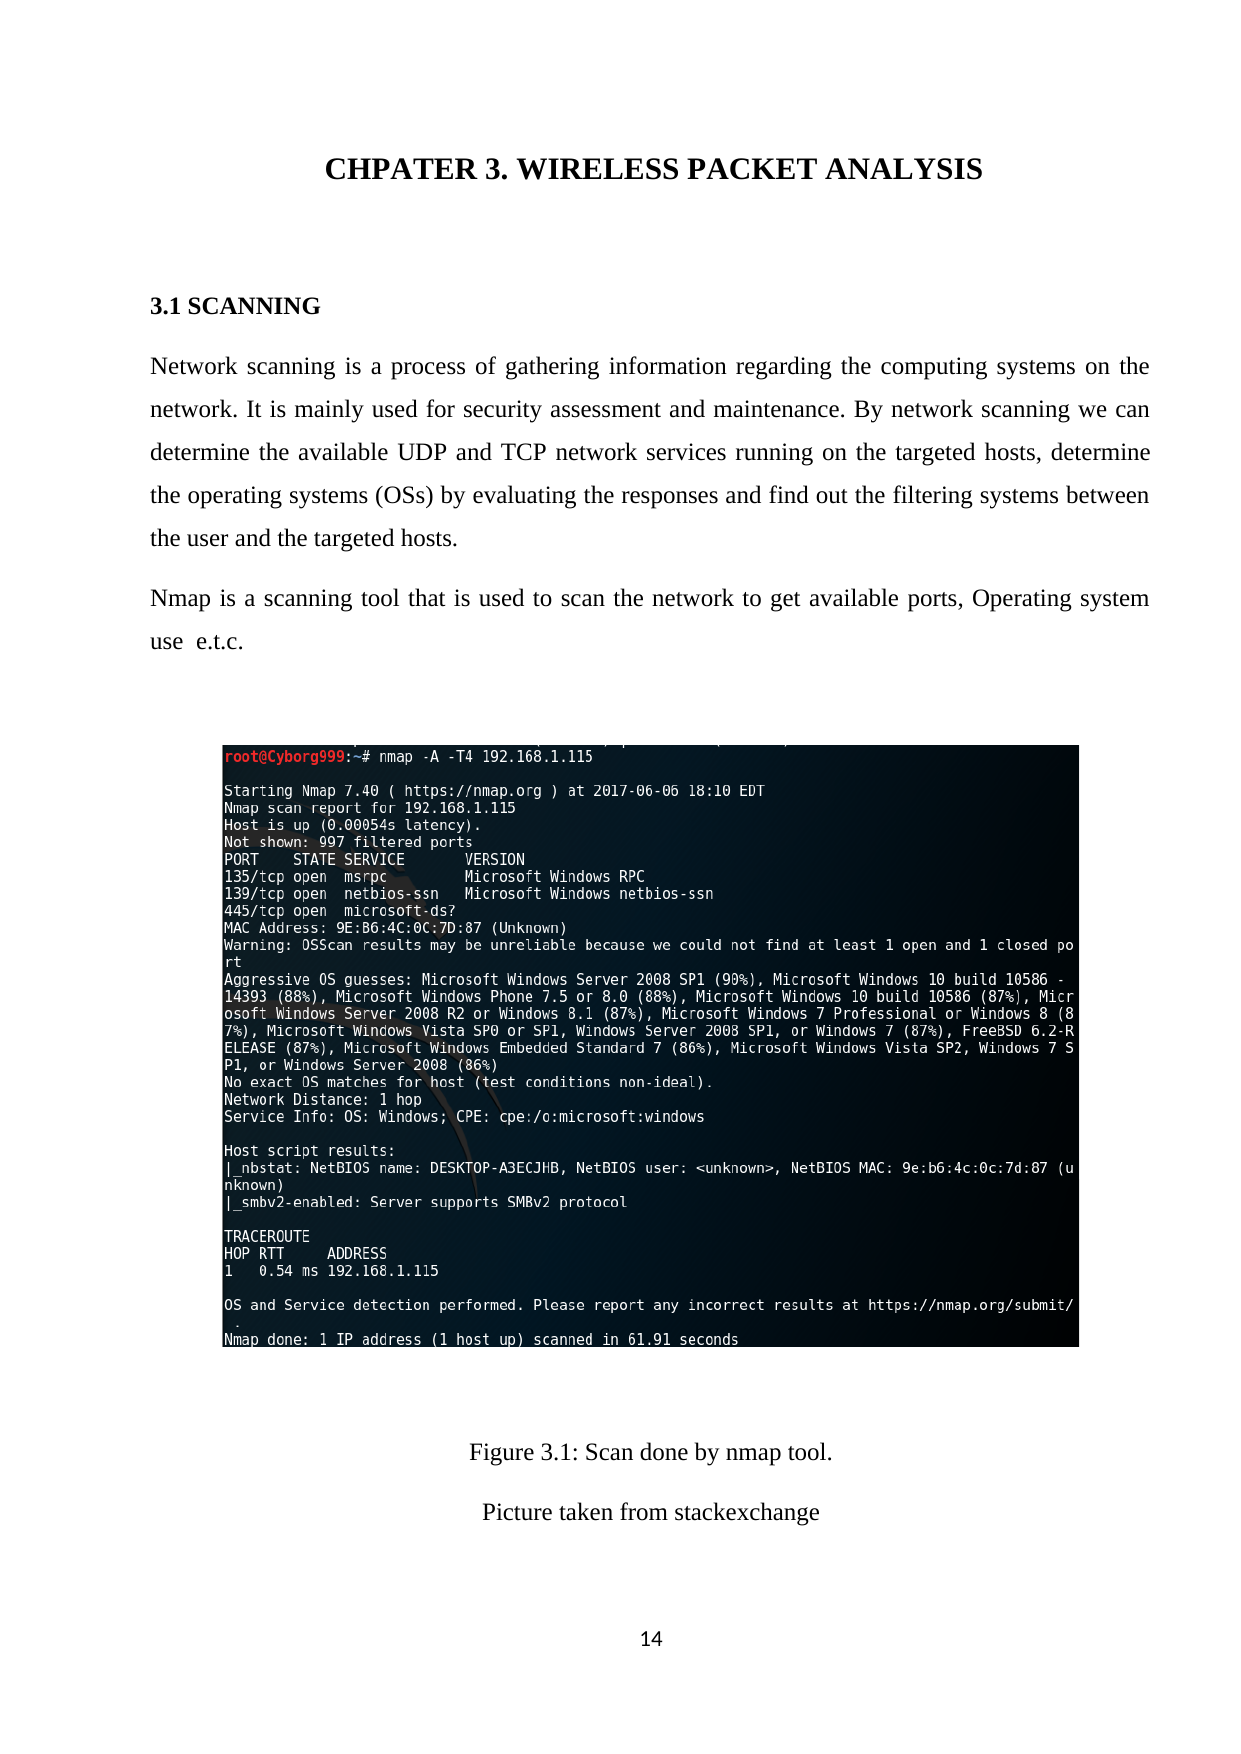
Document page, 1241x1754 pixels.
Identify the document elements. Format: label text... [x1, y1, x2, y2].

text Nmap is a scanning tool that is used to scan the network to get available ports, Operating system use e.t.c. [150, 583, 1152, 655]
text 3.1 Scanning [150, 291, 1152, 320]
text Picture taken from stackexchange [150, 1497, 1152, 1526]
text CHPATER 3. WIRELESS PACKET ANALYSIS [156, 150, 1152, 186]
text Figure 3.1: Scan done by nmap tool. [150, 1437, 1152, 1466]
picture [222, 745, 1080, 1347]
text Network scanning is a process of gathering information regarding the computing systems on the network. It is mainly used for security assessment and maintenance. By network scanning we can determine the available UDP and TCP network services running on the targeted hosts, determine the operating systems (OSs) by evaluating the responses and find out the filtering systems between the user and the targeted hosts. [150, 351, 1152, 552]
